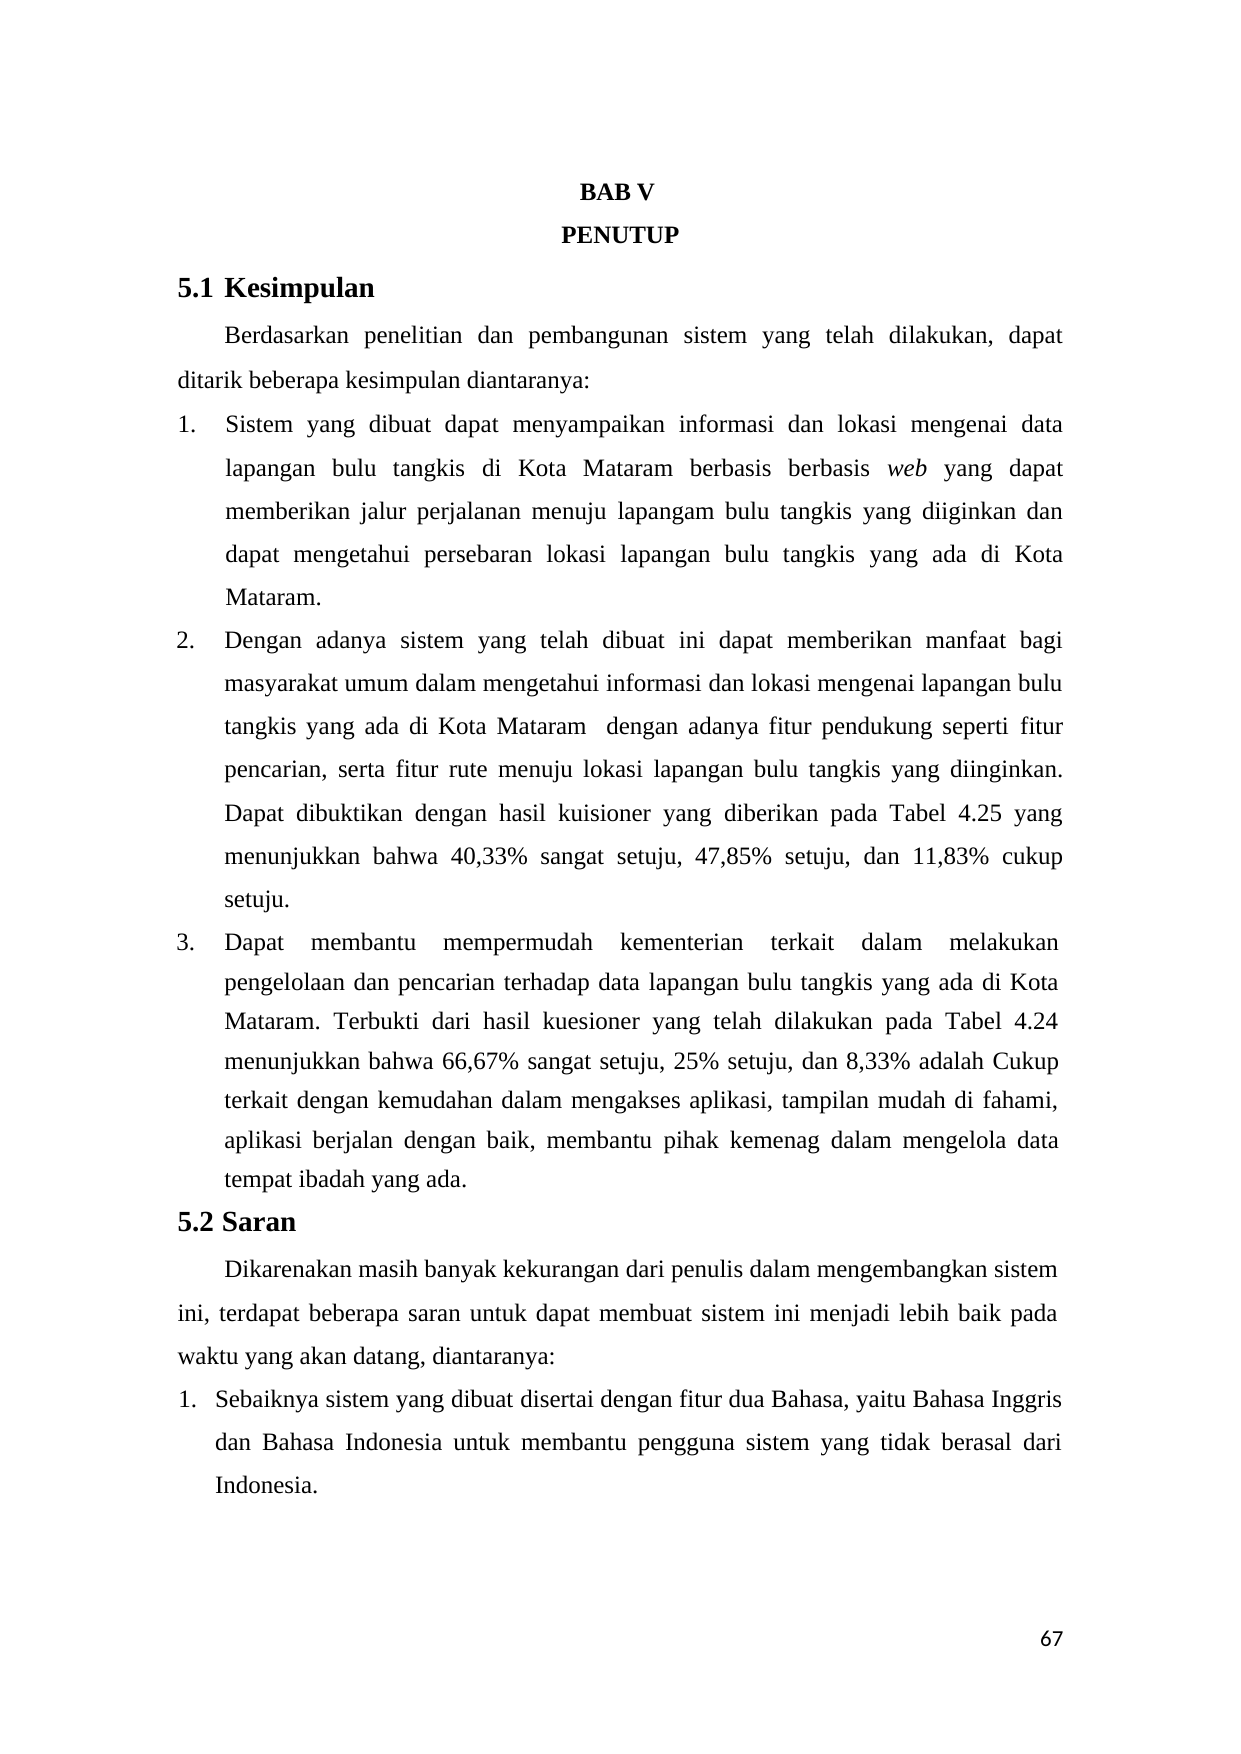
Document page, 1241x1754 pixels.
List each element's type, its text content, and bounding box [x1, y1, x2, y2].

list Saran [177, 1204, 1063, 1238]
text Dikarenakan masih banyak kekurangan dari penulis dalam mengembangkan sistem ini, terdapat beberapa saran untuk dapat membuat sistem ini menjadi lebih baik pada waktu yang akan datang, diantaranya: [177, 1254, 1058, 1369]
text Berdasarkan penelitian dan pembangunan sistem yang telah dilakukan, dapat ditarik beberapa kesimpulan diantaranya: [177, 320, 1063, 393]
list Sebaiknya sistem yang dibuat disertai dengan fitur dua Bahasa, yaitu Bahasa Inggris dan Bahasa Indonesia untuk membantu pengguna sistem yang tidak berasal dari Indonesia. [178, 1384, 1063, 1499]
subtitle BAB V PENUTUP [177, 177, 1063, 249]
list Dapat membantu mempermudah kementerian terkait dalam melakukan pengelolaan dan pencarian terhadap data lapangan bulu tangkis yang ada di Kota Mataram. Terbukti dari hasil kuesioner yang telah dilakukan pada Tabel 4.24 menunjukkan bahwa 66,67% sangat setuju, 25% setuju, dan 8,33% adalah Cukup terkait dengan kemudahan dalam mengakses aplikasi, tampilan mudah di fahami, aplikasi berjalan dengan baik, membantu pihak kemenag dalam mengelola data tempat ibadah yang ada. [176, 927, 1059, 1193]
list Sistem yang dibuat dapat menyampaikan informasi dan lokasi mengenai data lapangan bulu tangkis di Kota Mataram berbasis berbasis web yang dapat memberikan jalur perjalanan menuju lapangam bulu tangkis yang diiginkan dan dapat mengetahui persebaran lokasi lapangan bulu tangkis yang ada di Kota Mataram. [177, 409, 1063, 611]
list Kesimpulan [177, 270, 1063, 303]
list Dengan adanya sistem yang telah dibuat ini dapat memberikan manfaat bagi masyarakat umum dalam mengetahui informasi dan lokasi mengenai lapangan bulu tangkis yang ada di Kota Mataram dengan adanya fitur pendukung seperti fitur pencarian, serta fitur rute menuju lokasi lapangan bulu tangkis yang diinginkan. Dapat dibuktikan dengan hasil kuisioner yang diberikan pada Tabel 4.25 yang menunjukkan bahwa 40,33% sangat setuju, 47,85% setuju, dan 11,83% cukup setuju. [176, 625, 1063, 913]
